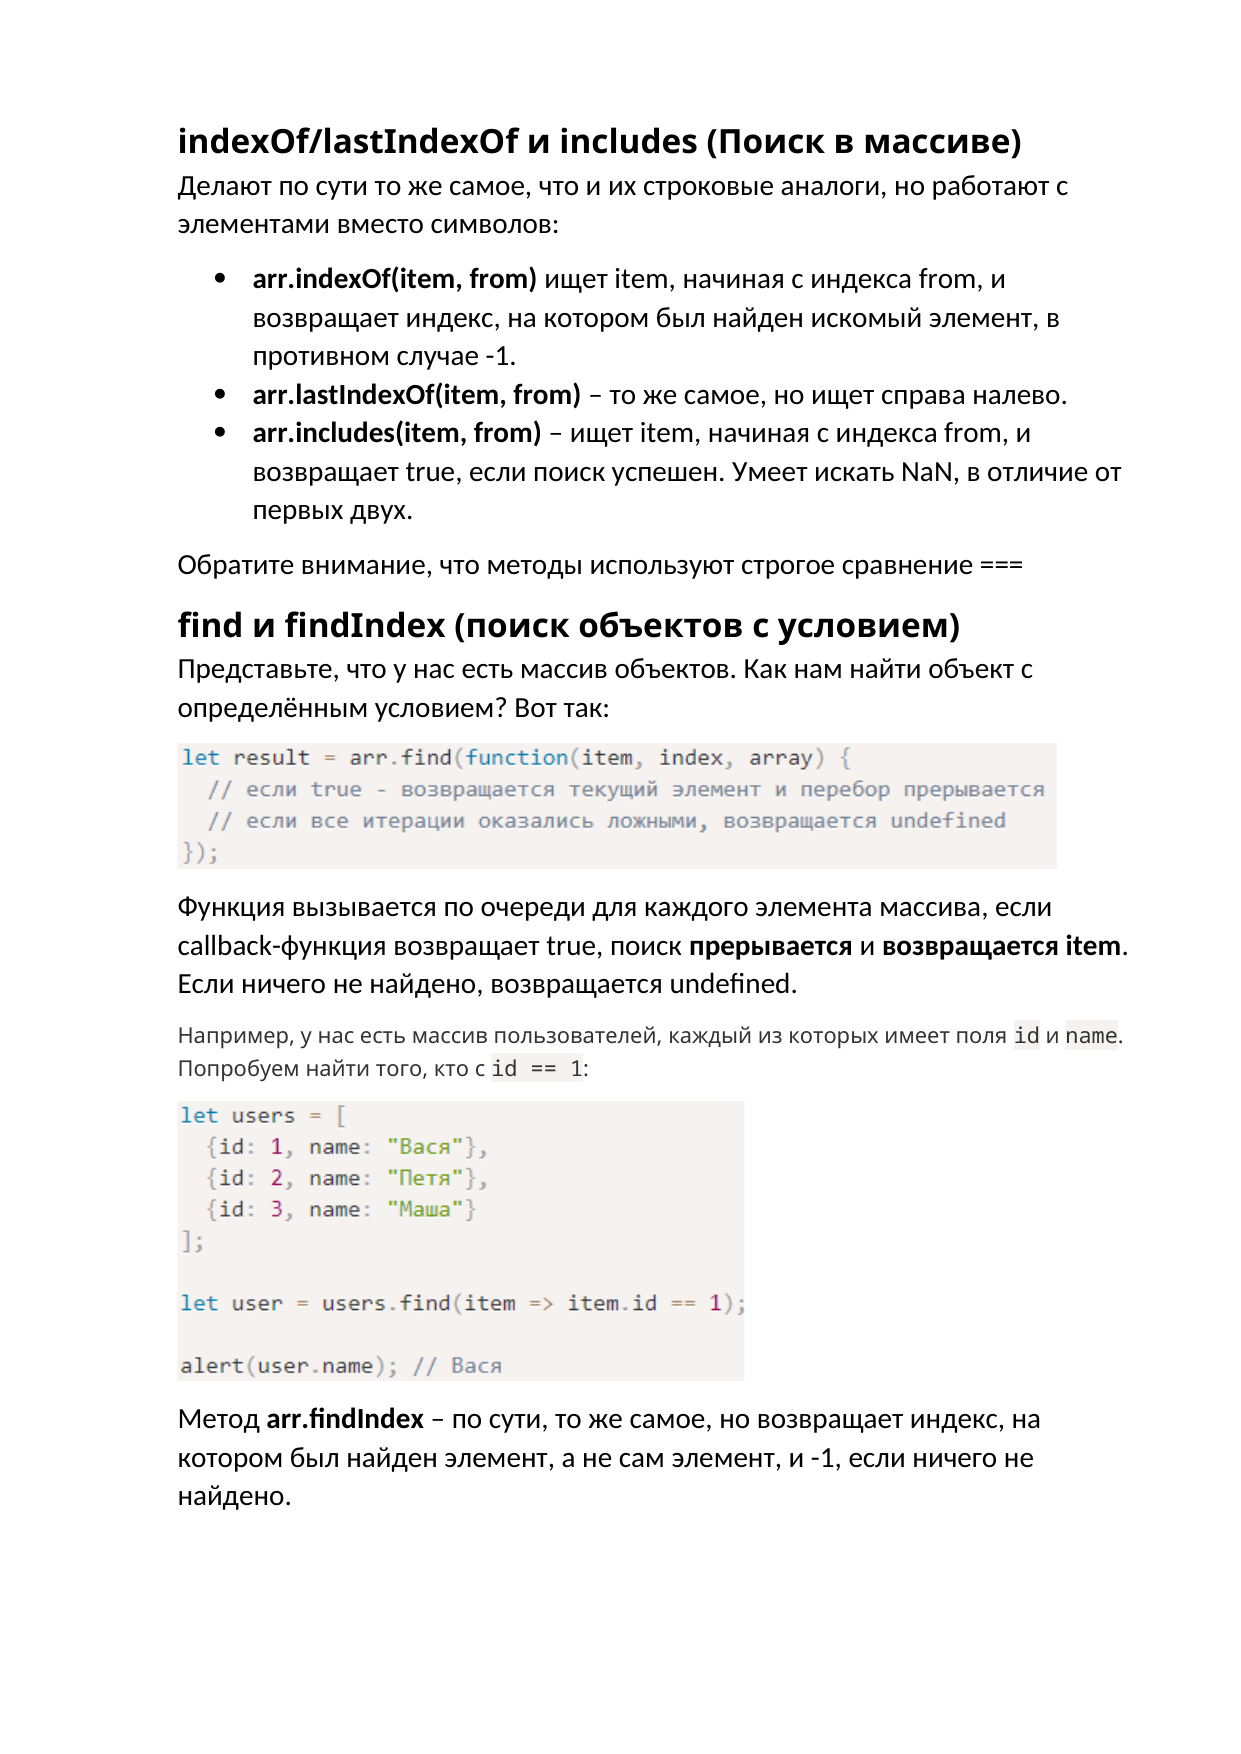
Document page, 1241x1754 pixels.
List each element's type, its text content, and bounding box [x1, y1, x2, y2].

text Метод arr.findIndex – по сути, то же самое, но возвращает индекс, на котором был найден элемент, а не сам элемент, и -1, если ничего не найдено. [177, 1401, 1152, 1513]
subtitle find и findIndex (поиск объектов с условием) [177, 601, 1152, 647]
text Делают по сути то же самое, что и их строковые аналоги, но работают с элементами вместо символов: [177, 167, 1152, 241]
text Представьте, что у нас есть массив объектов. Как нам найти объект с определённым условием? Вот так: [177, 650, 1152, 724]
text Функция вызывается по очереди для каждого элемента массива, если callback-функция возвращает true, поиск прерывается и возвращается item. Если ничего не найдено, возвращается undefined. [177, 888, 1152, 1001]
list arr.lastIndexOf(item, from) – то же самое, но ищет справа налево. [215, 376, 1152, 412]
text Например, у нас есть массив пользователей, каждый из которых имеет поля id и name. Попробуем найти того, кто с id == 1: [177, 1020, 1152, 1082]
picture [177, 1101, 745, 1381]
text Обратите внимание, что методы используют строгое сравнение === [177, 546, 1152, 582]
picture [177, 743, 1057, 869]
list arr.indexOf(item, from) ищет item, начиная с индекса from, и возвращает индекс, на котором был найден искомый элемент, в противном случае -1. [215, 261, 1152, 373]
list arr.includes(item, from) – ищет item, начиная с индекса from, и возвращает true, если поиск успешен. Умеет искать NaN, в отличие от первых двух. [215, 414, 1152, 527]
subtitle indexOf/lastIndexOf и includes (Поиск в массиве) [177, 118, 1152, 163]
